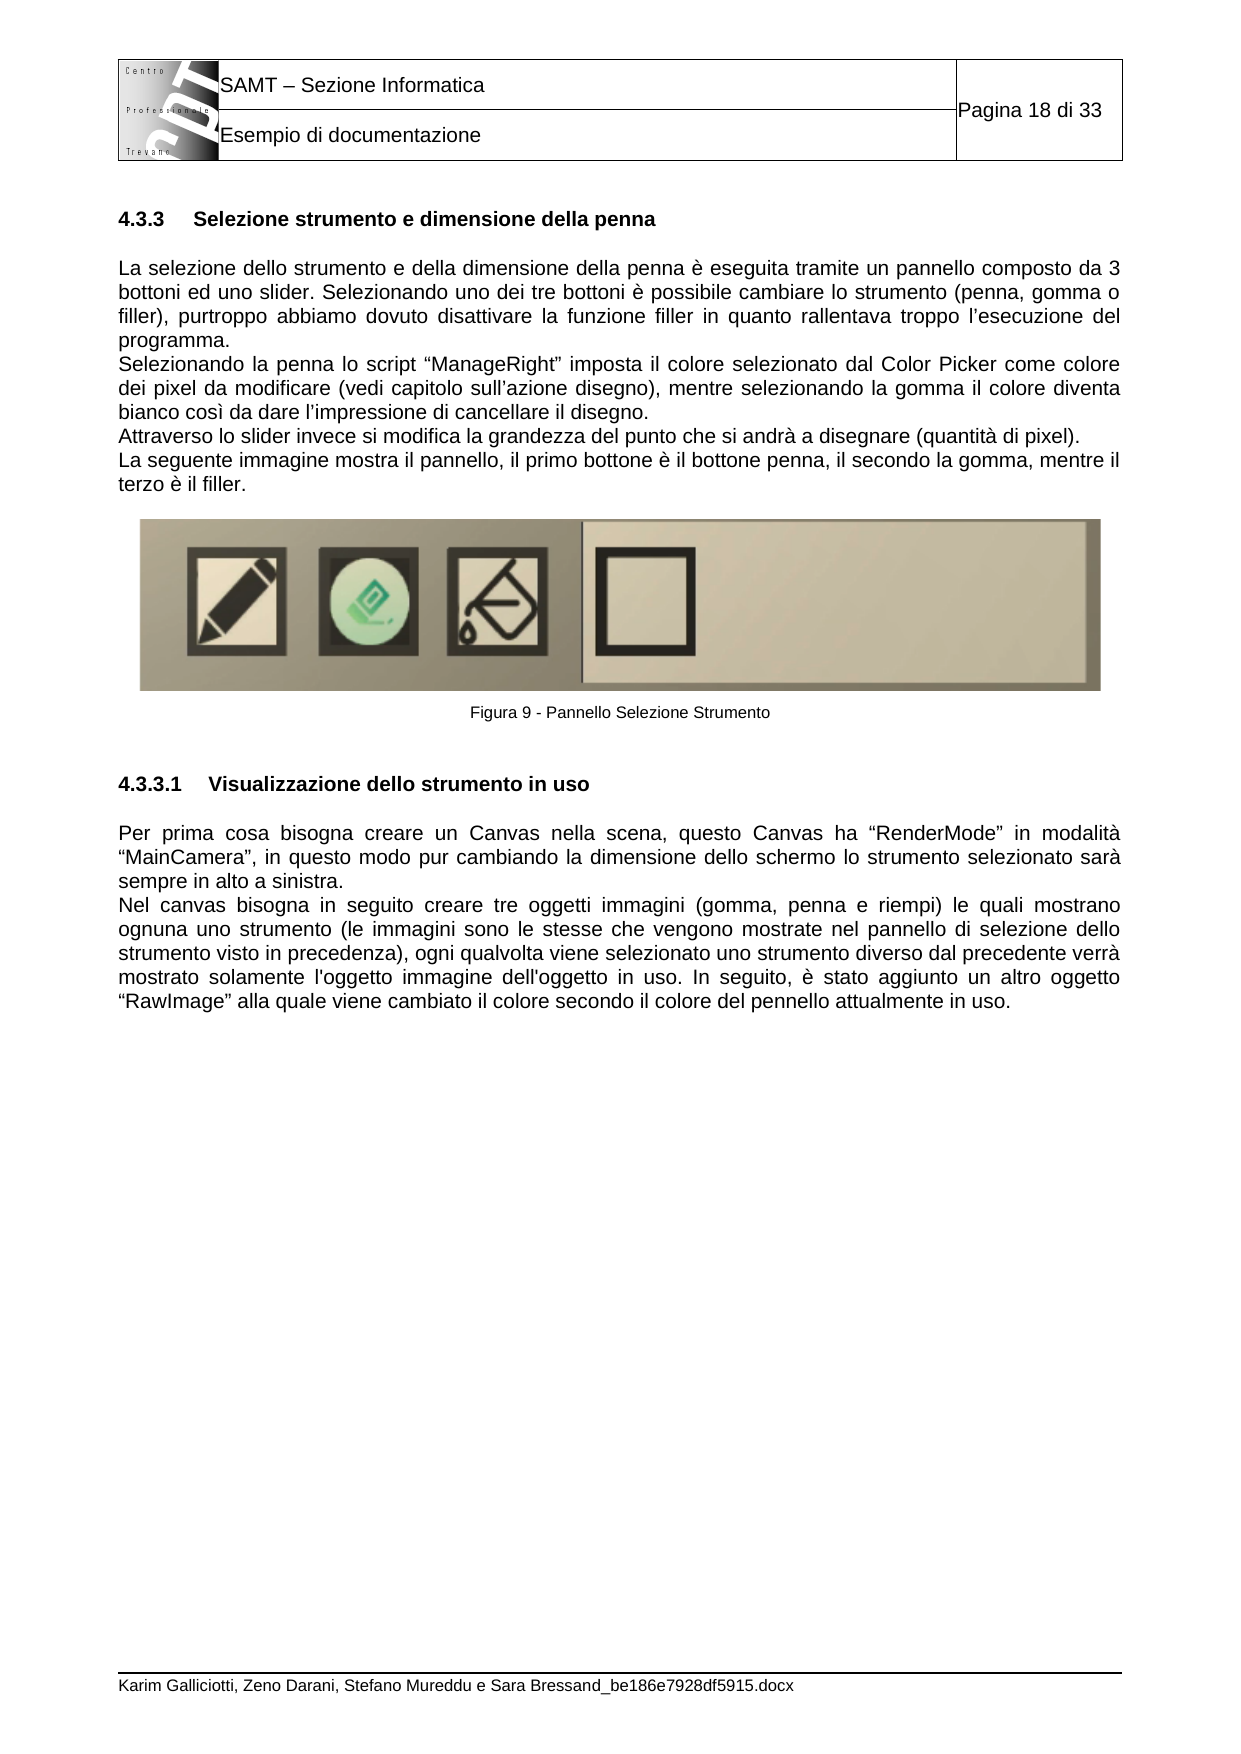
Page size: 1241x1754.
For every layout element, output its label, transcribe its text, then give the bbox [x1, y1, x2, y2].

text Figura 9 - Pannello Selezione Strumento [118, 703, 1122, 722]
subtitle Visualizzazione dello strumento in uso [118, 772, 1122, 796]
picture [118, 60, 219, 160]
text La selezione dello strumento e della dimensione della penna è eseguita tramite un pannello composto da 3 bottoni ed uno slider. Selezionando uno dei tre bottoni è possibile cambiare lo strumento (penna, gomma o filler), purtroppo abbiamo dovuto disattivare la funzione filler in quanto rallentava troppo l’esecuzione del programma. Selezionando la penna lo script “ManageRight” imposta il colore selezionato dal Color Picker come colore dei pixel da modificare (vedi capitolo sull’azione disegno), mentre selezionando la gomma il colore diventa bianco così da dare l’impressione di cancellare il disegno. [118, 256, 1122, 423]
subtitle Selezione strumento e dimensione della penna [118, 207, 1122, 231]
text Attraverso lo slider invece si modifica la grandezza del punto che si andrà a disegnare (quantità di pixel). [118, 423, 1122, 447]
text Per prima cosa bisogna creare un Canvas nella scena, questo Canvas ha “RenderMode” in modalità “MainCamera”, in questo modo pur cambiando la dimensione dello schermo lo strumento selezionato sarà sempre in alto a sinistra. [118, 821, 1122, 893]
text Nel canvas bisogna in seguito creare tre oggetti immagini (gomma, penna e riempi) le quali mostrano ognuna uno strumento (le immagini sono le stesse che vengono mostrate nel pannello di selezione dello strumento visto in precedenza), ogni qualvolta viene selezionato uno strumento diverso dal precedente verrà mostrato solamente l'oggetto immagine dell'oggetto in uso. In seguito, è stato aggiunto un altro oggetto “RawImage” alla quale viene cambiato il colore secondo il colore del pennello attualmente in uso. [118, 893, 1122, 1013]
picture [139, 519, 1101, 691]
text La seguente immagine mostra il pannello, il primo bottone è il bottone penna, il secondo la gomma, mentre il terzo è il filler. [118, 447, 1122, 495]
